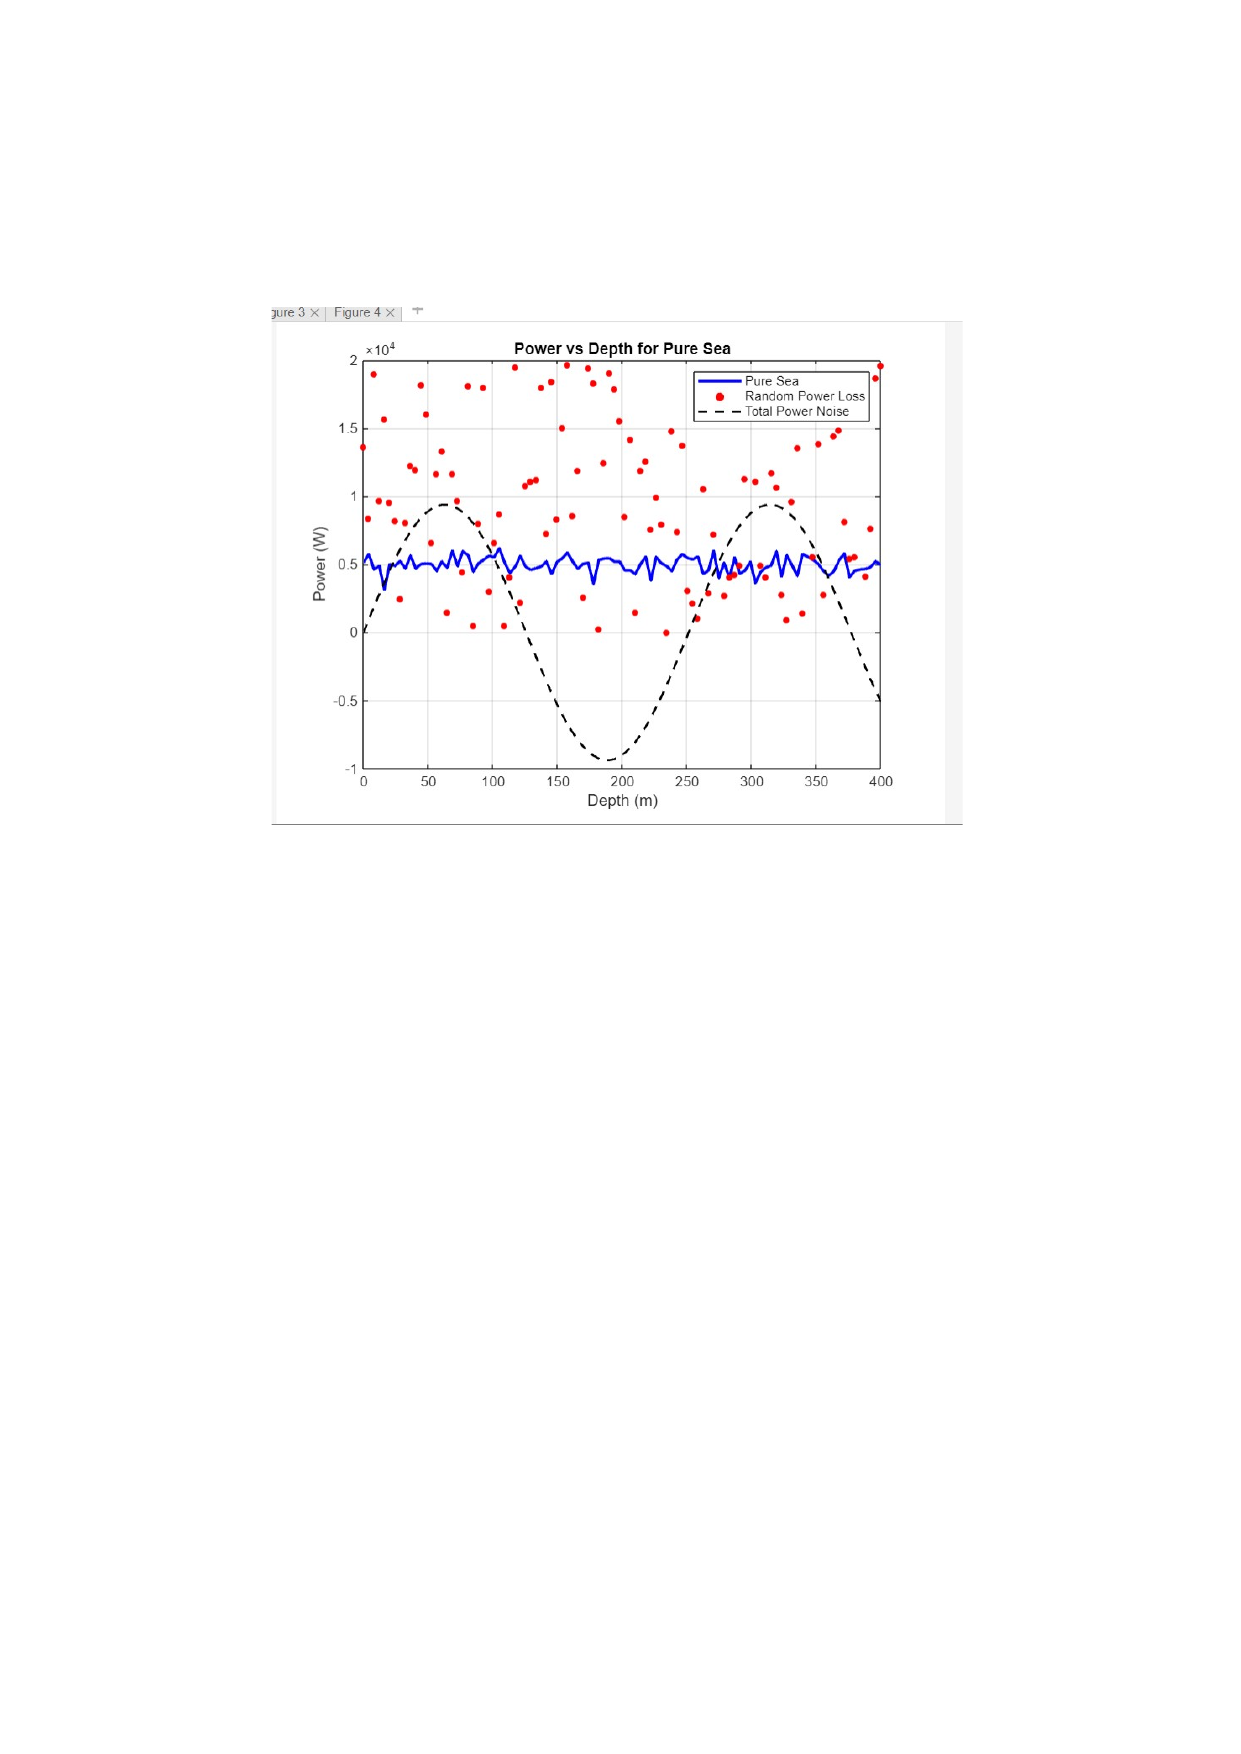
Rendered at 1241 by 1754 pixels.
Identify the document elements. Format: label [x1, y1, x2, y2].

picture [271, 307, 963, 833]
